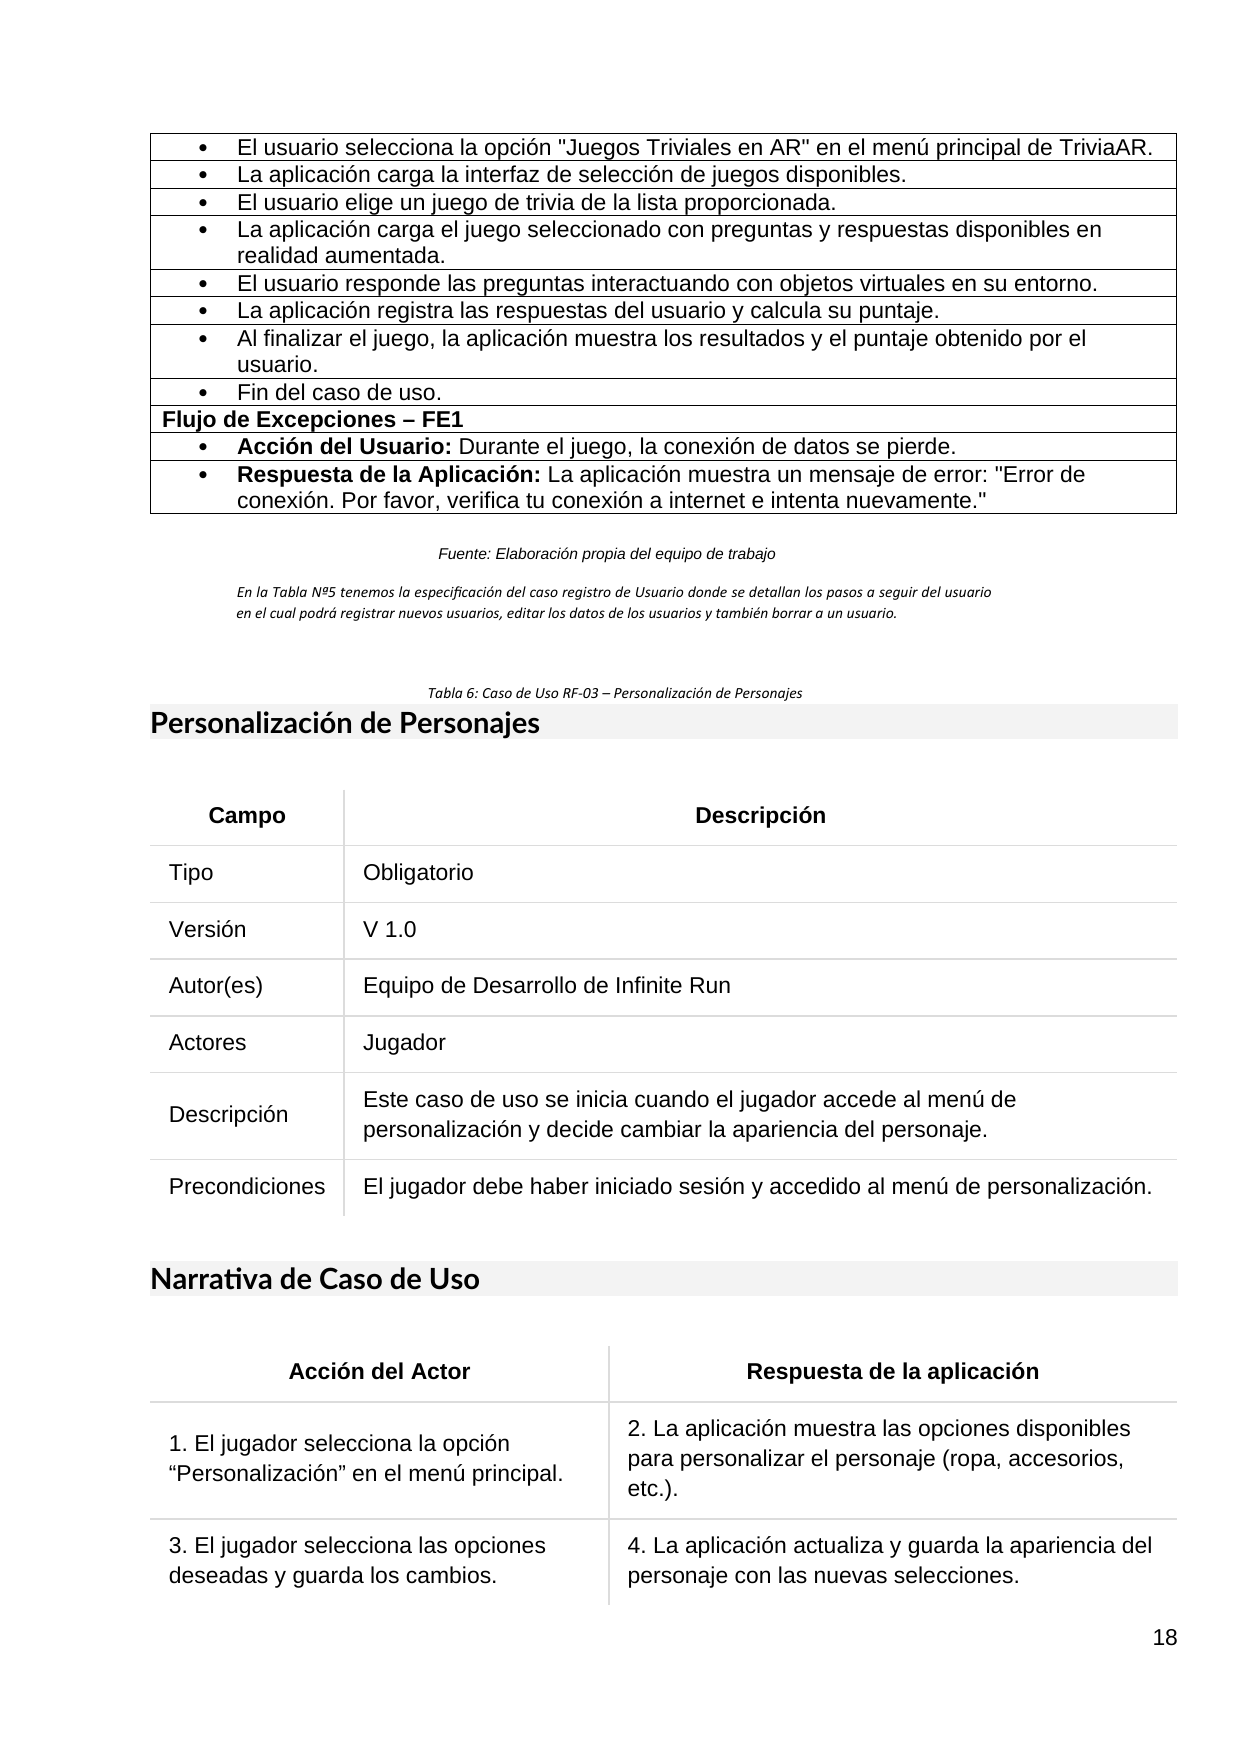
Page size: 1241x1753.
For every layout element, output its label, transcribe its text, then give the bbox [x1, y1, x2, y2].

table_cell Fin del caso de uso. [151, 379, 1176, 405]
table_header Respuesta de la aplicación [610, 1346, 1177, 1401]
table_cell Respuesta de la Aplicación: La aplicación muestra un mensaje de error: "Error de conexión. Por favor, verifica tu conexión a internet e intenta nuevamente." [151, 461, 1176, 513]
table_cell La aplicación carga el juego seleccionado con preguntas y respuestas disponibles en realidad aumentada. [151, 216, 1176, 269]
table_cell 2. La aplicación muestra las opciones disponibles para personalizar el personaje (ropa, accesorios, etc.). [610, 1403, 1177, 1518]
table_cell El usuario selecciona la opción "Juegos Triviales en AR" en el menú principal de TriviaAR. [151, 134, 1176, 160]
subtitle Personalización de Personajes [150, 704, 1178, 739]
table_cell Equipo de Desarrollo de Infinite Run [345, 960, 1177, 1015]
table_cell Autor(es) [150, 960, 343, 1015]
table_cell Actores [150, 1017, 343, 1072]
table_cell Tipo [150, 846, 343, 901]
table_cell Flujo de Excepciones – FE1 [151, 406, 1176, 432]
table_cell 4. La aplicación actualiza y guarda la apariencia del personaje con las nuevas selecciones. [610, 1520, 1177, 1605]
table_cell Jugador [345, 1017, 1177, 1072]
table_header Descripción [345, 790, 1177, 845]
subtitle Narrativa de Caso de Uso [150, 1261, 1178, 1296]
text En la Tabla Nª5 tenemos la especificación del caso registro de Usuario donde se detallan los pasos a seguir del usuario en el cual podrá registrar nuevos usuarios, editar los datos de los usuarios y también borrar a un usuario. [236, 582, 995, 622]
text Fuente: Elaboración propia del equipo de trabajo [438, 544, 1178, 563]
table_header Campo [150, 790, 343, 845]
table_cell El usuario elige un juego de trivia de la lista proporcionada. [151, 189, 1176, 215]
table_cell La aplicación carga la interfaz de selección de juegos disponibles. [151, 161, 1176, 188]
table_cell Descripción [150, 1073, 343, 1159]
table_cell 1. El jugador selecciona la opción “Personalización” en el menú principal. [150, 1403, 608, 1518]
table_header Acción del Actor [150, 1346, 608, 1401]
table_cell Versión [150, 903, 343, 958]
table_cell El usuario responde las preguntas interactuando con objetos virtuales en su entorno. [151, 270, 1176, 296]
table_cell Este caso de uso se inicia cuando el jugador accede al menú de personalización y decide cambiar la apariencia del personaje. [345, 1073, 1177, 1159]
table_cell Obligatorio [345, 846, 1177, 901]
table_cell V 1.0 [345, 903, 1177, 958]
table_cell Precondiciones [150, 1160, 343, 1216]
text Tabla 6: Caso de Uso RF-03 – Personalización de Personajes [236, 683, 996, 702]
table_cell El jugador debe haber iniciado sesión y accedido al menú de personalización. [345, 1160, 1177, 1216]
table_cell Al finalizar el juego, la aplicación muestra los resultados y el puntaje obtenido por el usuario. [151, 325, 1176, 377]
table_cell Acción del Usuario: Durante el juego, la conexión de datos se pierde. [151, 433, 1176, 459]
table_cell 3. El jugador selecciona las opciones deseadas y guarda los cambios. [150, 1520, 608, 1605]
table_cell La aplicación registra las respuestas del usuario y calcula su puntaje. [151, 297, 1176, 324]
